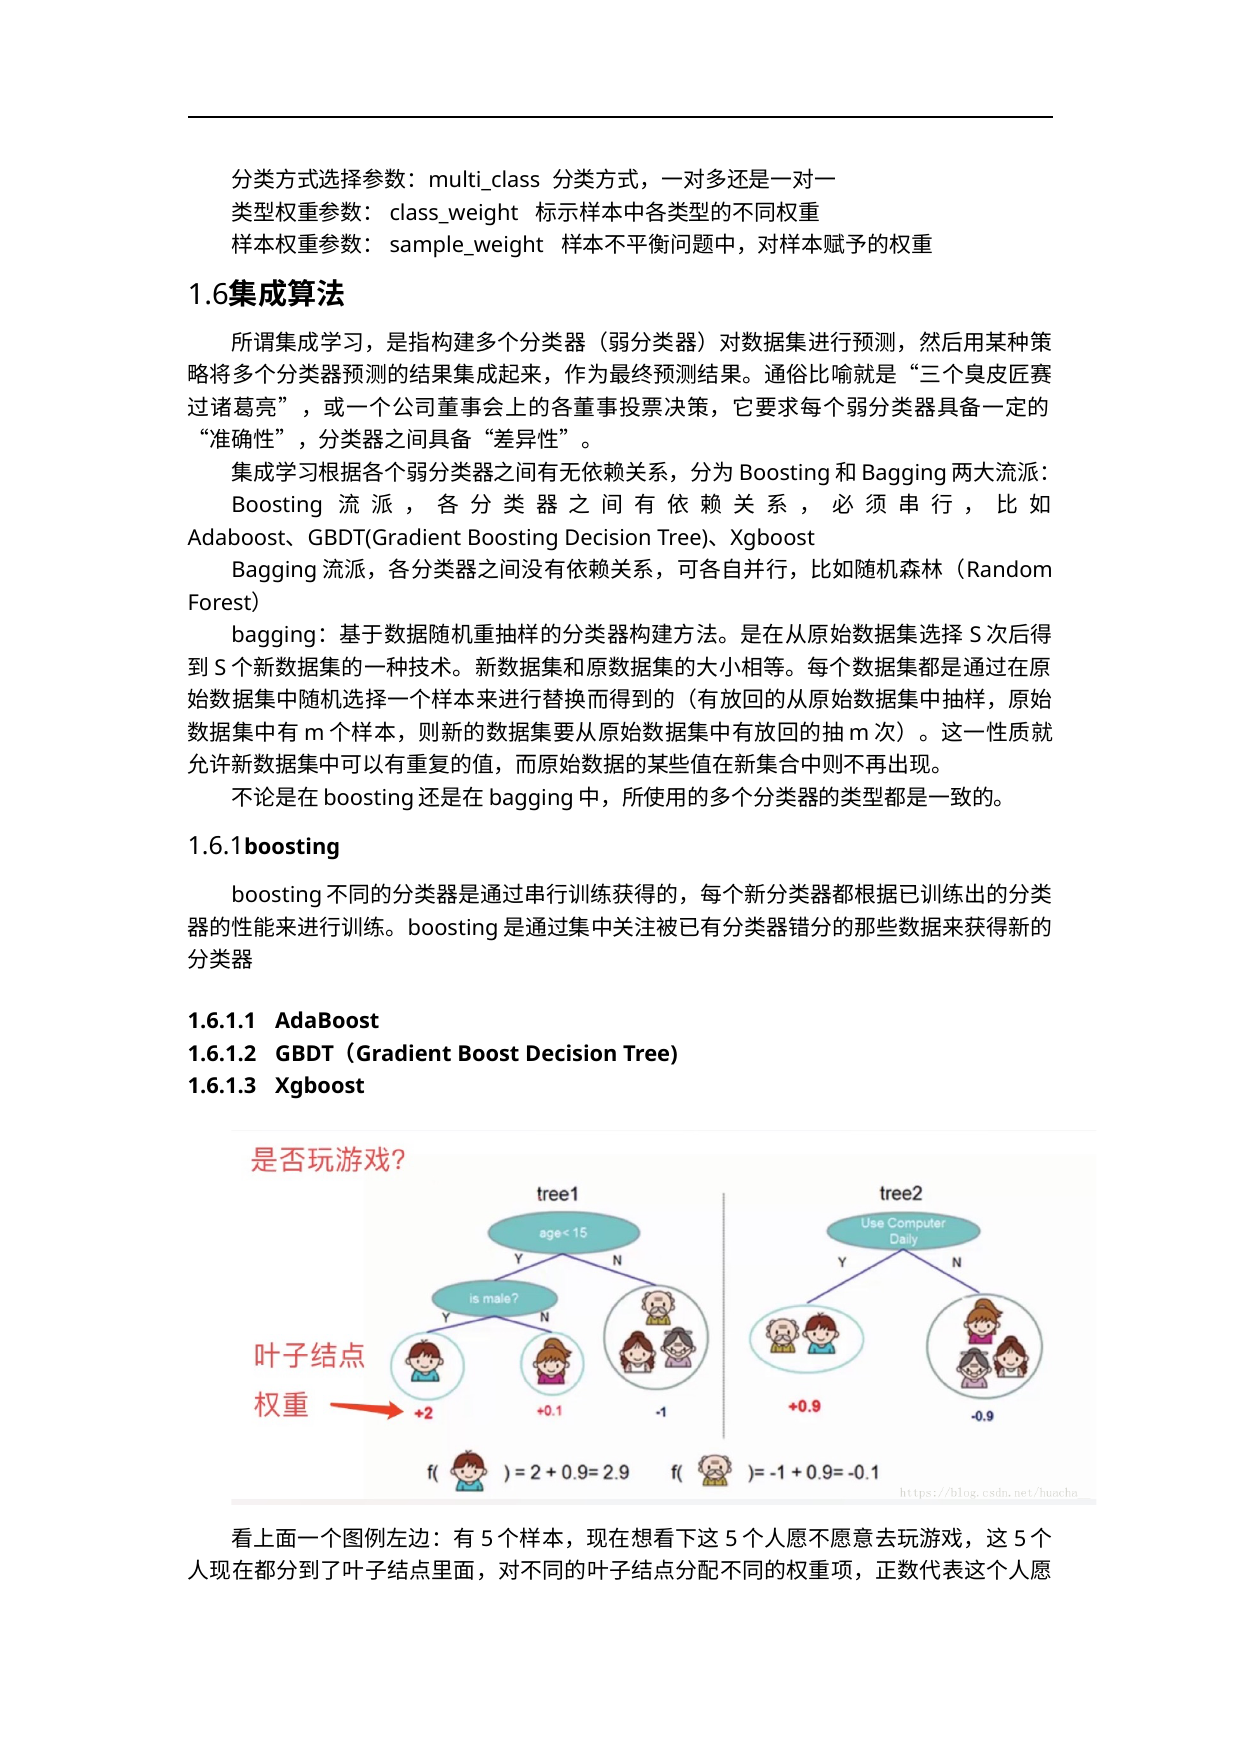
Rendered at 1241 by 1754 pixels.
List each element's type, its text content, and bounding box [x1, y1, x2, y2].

text 不论是在boosting还是在bagging中，所使用的多个分类器的类型都是一致的。 [187, 779, 1053, 812]
subtitle 集成算法 [187, 259, 1053, 324]
text 集成学习根据各个弱分类器之间有无依赖关系，分为Boosting和Bagging两大流派： [187, 454, 1053, 487]
text 类型权重参数： class_weight 标示样本中各类型的不同权重 [187, 194, 1053, 227]
text Boosting流派，各分类器之间有依赖关系，必须串行，比如Adaboost、GBDT(Gradient Boosting Decision Tree)、Xgboost [187, 487, 1053, 552]
text 样本权重参数： sample_weight 样本不平衡问题中，对样本赋予的权重 [187, 227, 1053, 259]
text bagging：基于数据随机重抽样的分类器构建方法。是在从原始数据集选择S次后得到S个新数据集的一种技术。新数据集和原数据集的大小相等。每个数据集都是通过在原始数据集中随机选择一个样本来进行替换而得到的（有放回的从原始数据集中抽样，原始数据集中有m个样本，则新的数据集要从原始数据集中有放回的抽m次）。这一性质就允许新数据集中可以有重复的值，而原始数据的某些值在新集合中则不再出现。 [187, 617, 1053, 779]
text 分类方式选择参数：multi_class 分类方式，一对多还是一对一 [187, 162, 1053, 194]
subtitle Xgboost [187, 1127, 1053, 1159]
subtitle AdaBoost [187, 1004, 1053, 1036]
picture [231, 1188, 1097, 1563]
text boosting不同的分类器是通过串行训练获得的，每个新分类器都根据已训练出的分类器的性能来进行训练。boosting是通过集中关注被已有分类器错分的那些数据来获得新的分类器 [187, 877, 1053, 974]
text 所谓集成学习，是指构建多个分类器（弱分类器）对数据集进行预测，然后用某种策略将多个分类器预测的结果集成起来，作为最终预测结果。通俗比喻就是“三个臭皮匠赛过诸葛亮”，或一个公司董事会上的各董事投票决策，它要求每个弱分类器具备一定的“准确性”，分类器之间具备“差异性”。 [187, 324, 1053, 454]
subtitle GBDT（Gradient Boost Decision Tree) [187, 1065, 1053, 1098]
text Bagging流派，各分类器之间没有依赖关系，可各自并行，比如随机森林（Random Forest） [187, 552, 1053, 617]
subtitle boosting [187, 812, 1053, 877]
